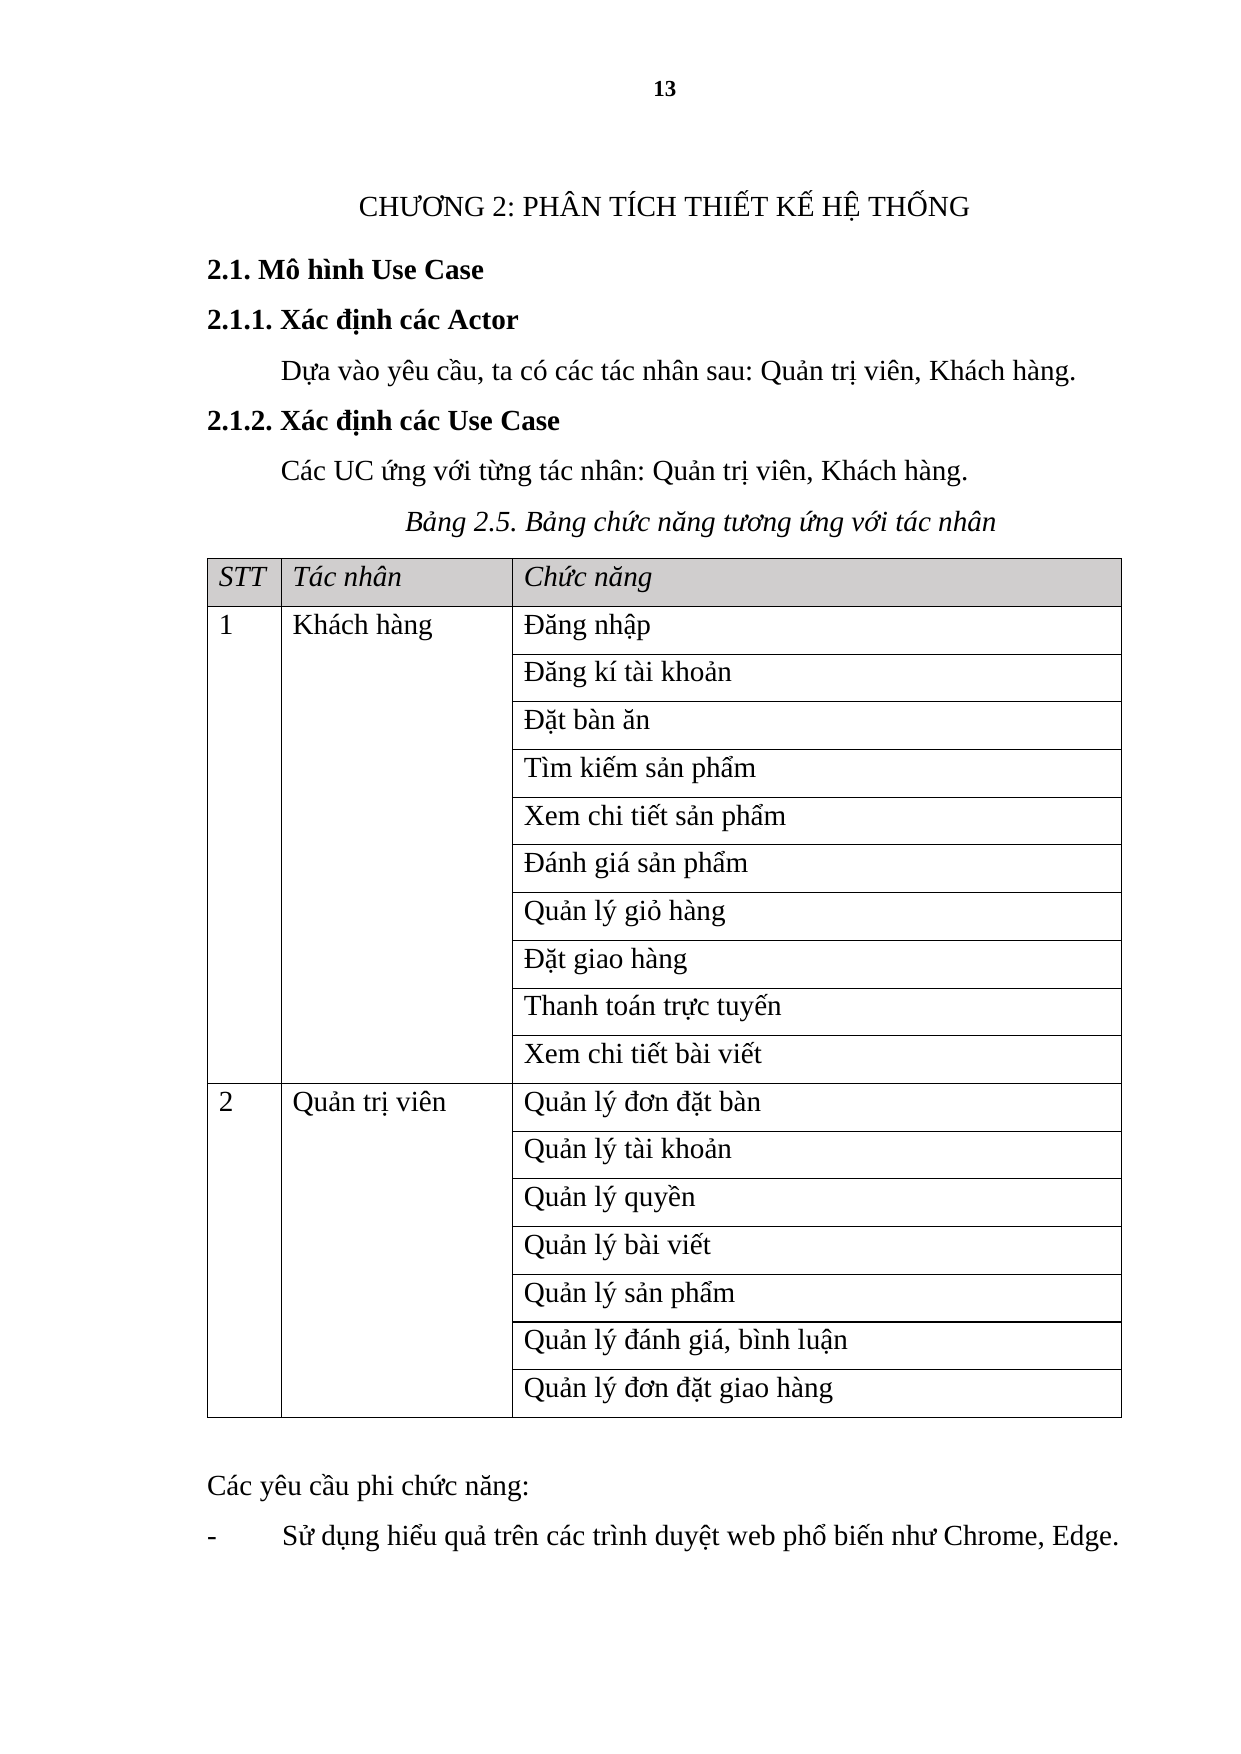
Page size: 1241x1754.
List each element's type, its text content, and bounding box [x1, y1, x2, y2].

table_cell Quản lý bài viết [513, 1227, 1121, 1274]
table_cell Quản lý giỏ hàng [513, 893, 1121, 940]
table_cell Đặt bàn ăn [513, 702, 1121, 749]
table_cell 2 [208, 1084, 281, 1417]
subtitle PHÂN TÍCH THIẾT KẾ HỆ THỐNG [207, 189, 1122, 223]
table_cell Đăng kí tài khoản [513, 655, 1121, 701]
text - Sử dụng hiểu quả trên các trình duyệt web phổ biến như Chrome, Edge. [207, 1518, 1122, 1552]
table_cell Xem chi tiết bài viết [513, 1036, 1121, 1083]
table_cell Đăng nhập [513, 607, 1121, 653]
table_header Tác nhân [282, 559, 512, 606]
table_cell Quản trị viên [282, 1084, 512, 1417]
table_header STT [208, 559, 281, 606]
table_cell Quản lý sản phẩm [513, 1275, 1121, 1321]
table_cell Thanh toán trực tuyến [513, 989, 1121, 1035]
table_cell Đặt giao hàng [513, 941, 1121, 987]
table_header Chức năng [513, 559, 1121, 606]
subtitle Xác định các Actor [207, 302, 1122, 336]
table_cell 1 [208, 607, 281, 1083]
table_cell Quản lý đơn đặt bàn [513, 1084, 1121, 1131]
subtitle Mô hình Use Case [207, 252, 1122, 286]
text Các UC ứng với từng tác nhân: Quản trị viên, Khách hàng. [207, 453, 1122, 487]
text Các yêu cầu phi chức năng: [207, 1468, 1122, 1502]
table_cell Tìm kiếm sản phẩm [513, 750, 1121, 797]
table_cell Quản lý tài khoản [513, 1132, 1121, 1178]
table_cell Quản lý quyền [513, 1179, 1121, 1226]
table_cell Khách hàng [282, 607, 512, 1083]
table_cell Xem chi tiết sản phẩm [513, 798, 1121, 844]
table_cell Quản lý đánh giá, bình luận [513, 1323, 1121, 1369]
text Dựa vào yêu cầu, ta có các tác nhân sau: Quản trị viên, Khách hàng. [207, 353, 1122, 386]
subtitle Xác định các Use Case [207, 403, 1122, 437]
table_cell Đánh giá sản phẩm [513, 845, 1121, 892]
table_cell Quản lý đơn đặt giao hàng [513, 1370, 1121, 1417]
